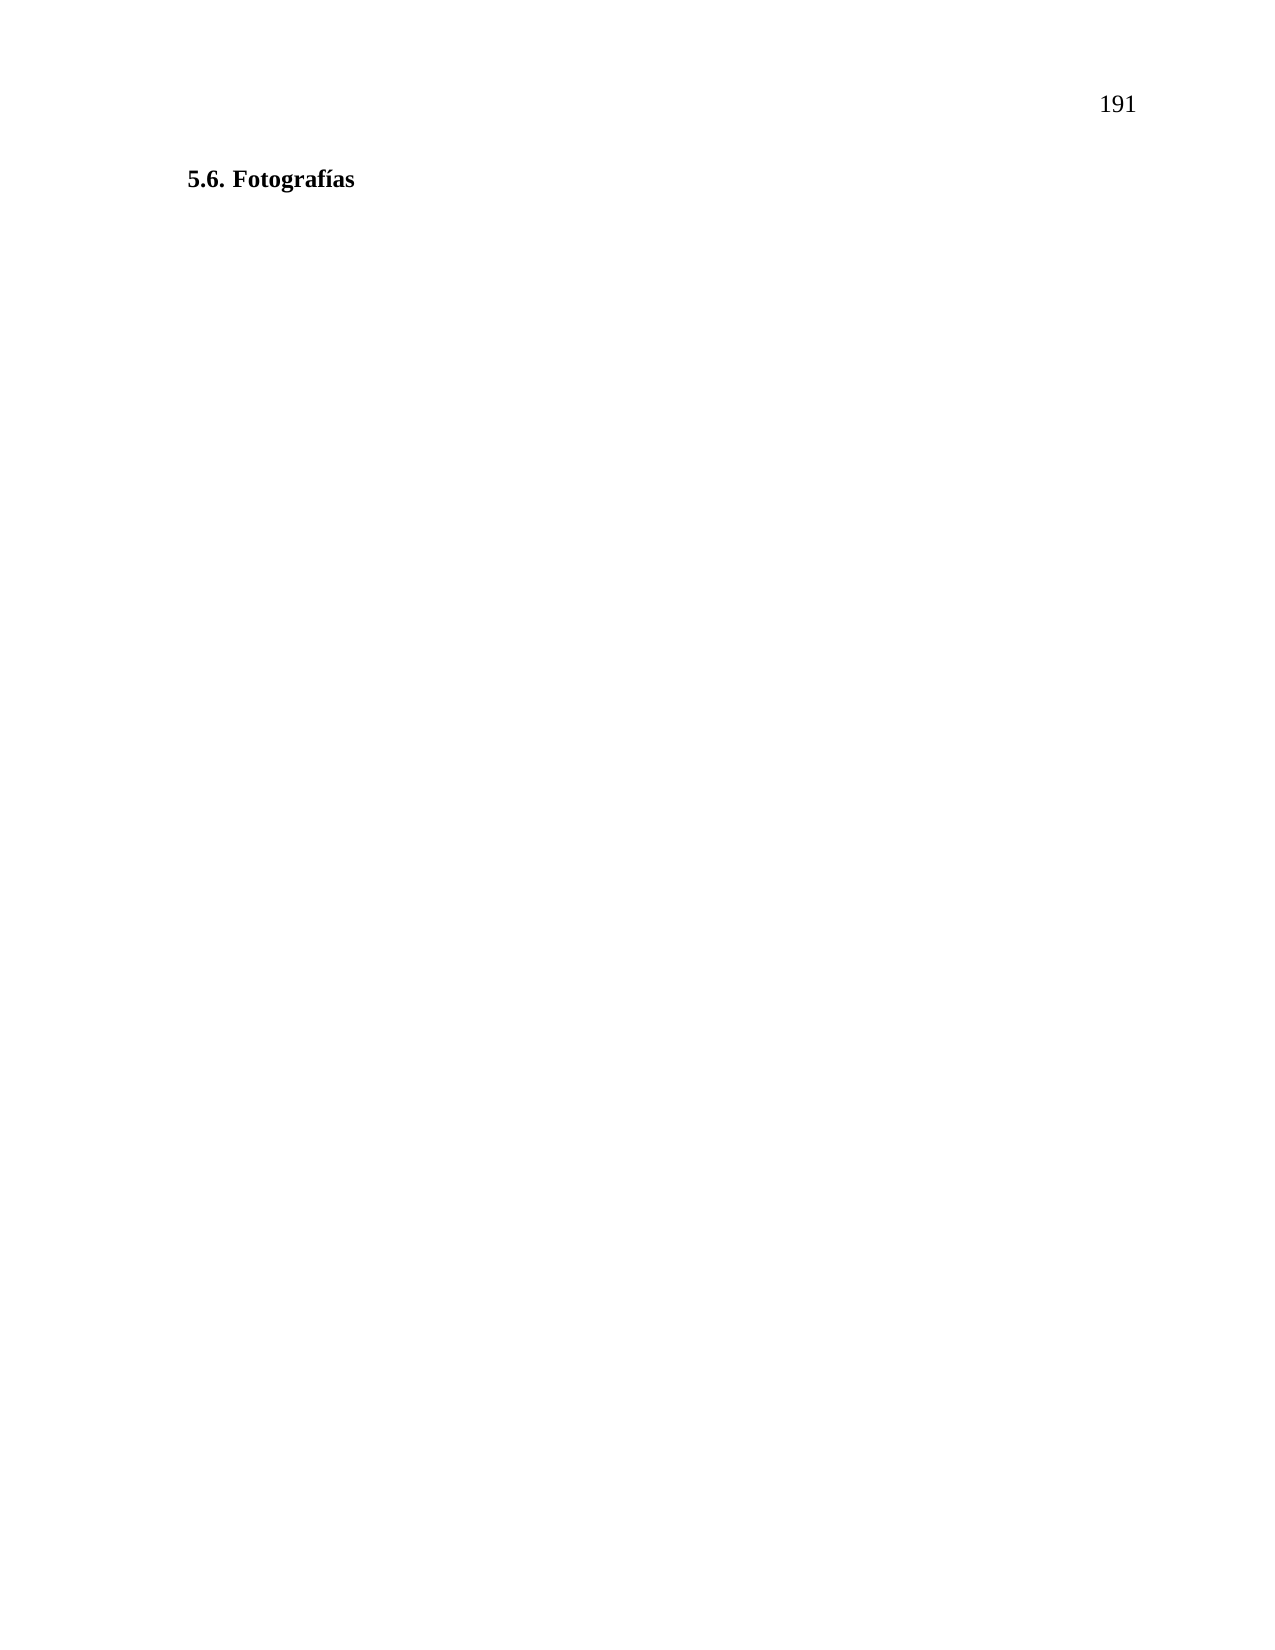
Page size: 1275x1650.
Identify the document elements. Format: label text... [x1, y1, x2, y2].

subtitle Fotografías [187, 164, 1125, 193]
